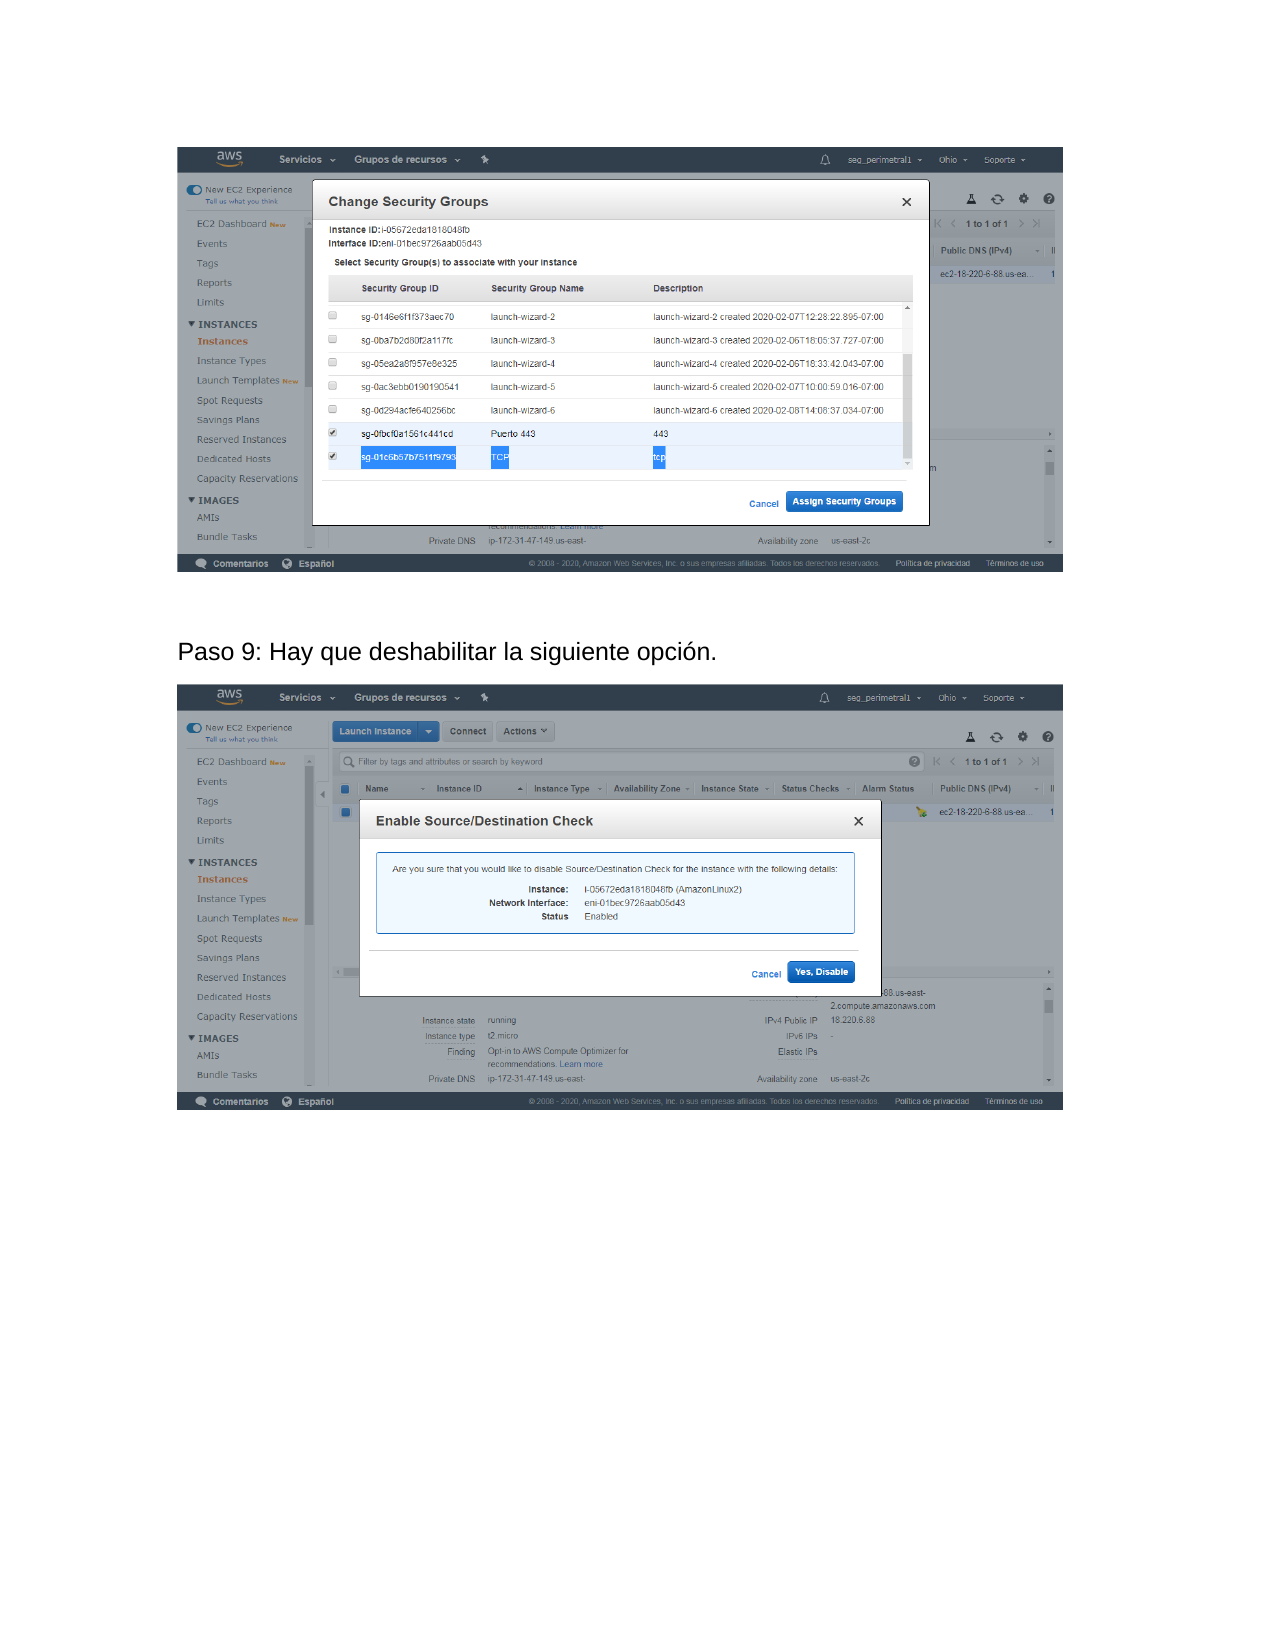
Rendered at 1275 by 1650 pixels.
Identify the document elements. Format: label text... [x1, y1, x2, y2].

picture [177, 147, 1063, 572]
text Paso 9: Hay que deshabilitar la siguiente opción. [177, 637, 1098, 666]
picture [177, 684, 1063, 1110]
